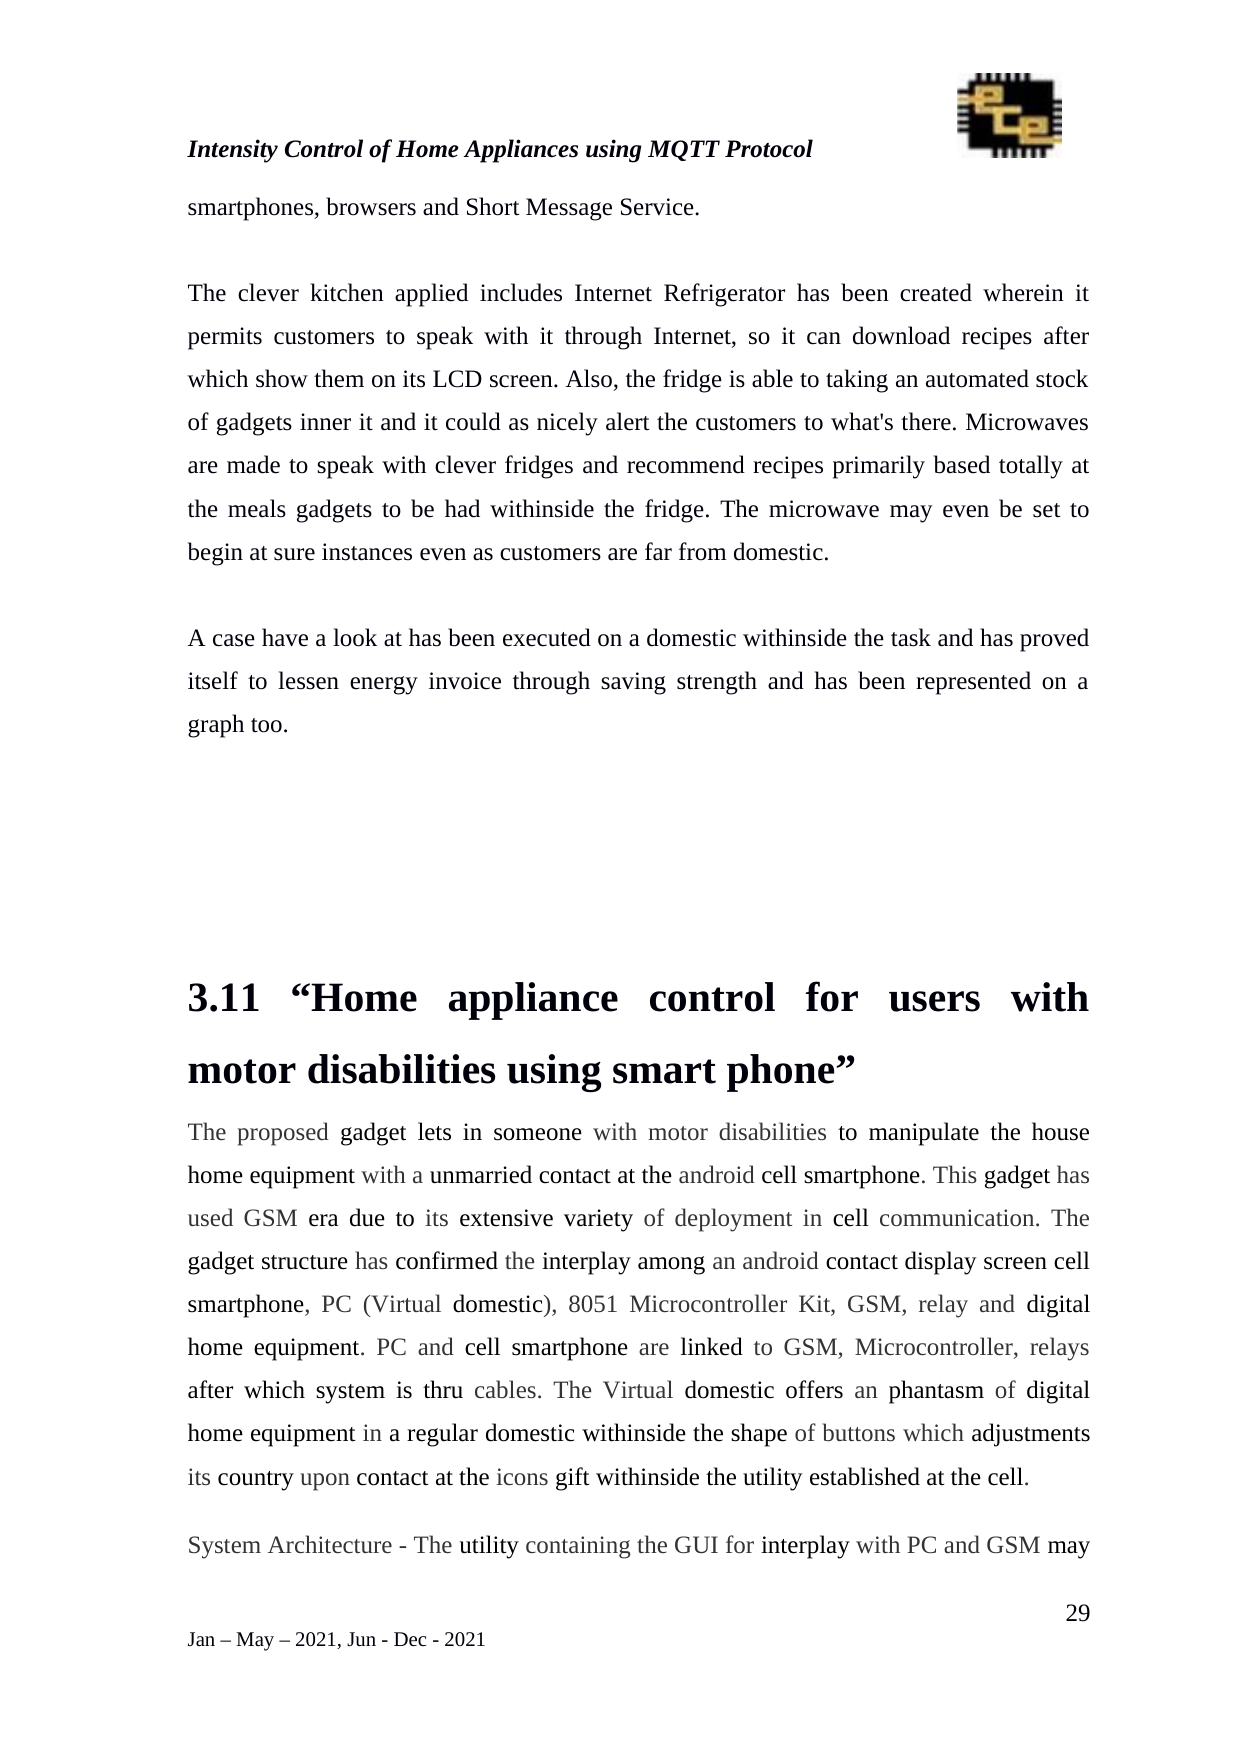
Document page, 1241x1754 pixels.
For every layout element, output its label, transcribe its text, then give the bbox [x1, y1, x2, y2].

text 3.11 “Home appliance control for users with motor disabilities using smart phone” [187, 973, 1090, 1093]
picture [957, 73, 1062, 158]
text The clever kitchen applied includes Internet Refrigerator has been created wherein it permits customers to speak with it through Internet, so it can download recipes after which show them on its LCD screen. Also, the fridge is able to taking an automated stock of gadgets inner it and it could as nicely alert the customers to what's there. Microwaves are made to speak with clever fridges and recommend recipes primarily based totally at the meals gadgets to be had withinside the fridge. The microwave may even be set to begin at sure instances even as customers are far from domestic. [187, 278, 1090, 566]
text A case have a look at has been executed on a domestic withinside the task and has proved itself to lessen energy invoice through saving strength and has been represented on a graph too. [187, 623, 1090, 738]
text The proposed gadget lets in someone with motor disabilities to manipulate the house home equipment with a unmarried contact at the android cell smartphone. This gadget has used GSM era due to its extensive variety of deployment in cell communication. The gadget structure has confirmed the interplay among an android contact display screen cell smartphone, PC (Virtual domestic), 8051 Microcontroller Kit, GSM, relay and digital home equipment. PC and cell smartphone are linked to GSM, Microcontroller, relays after which system is thru cables. The Virtual domestic offers an phantasm of digital home equipment in a regular domestic withinside the shape of buttons which adjustments its country upon contact at the icons gift withinside the utility established at the cell. [187, 1127, 1090, 1490]
